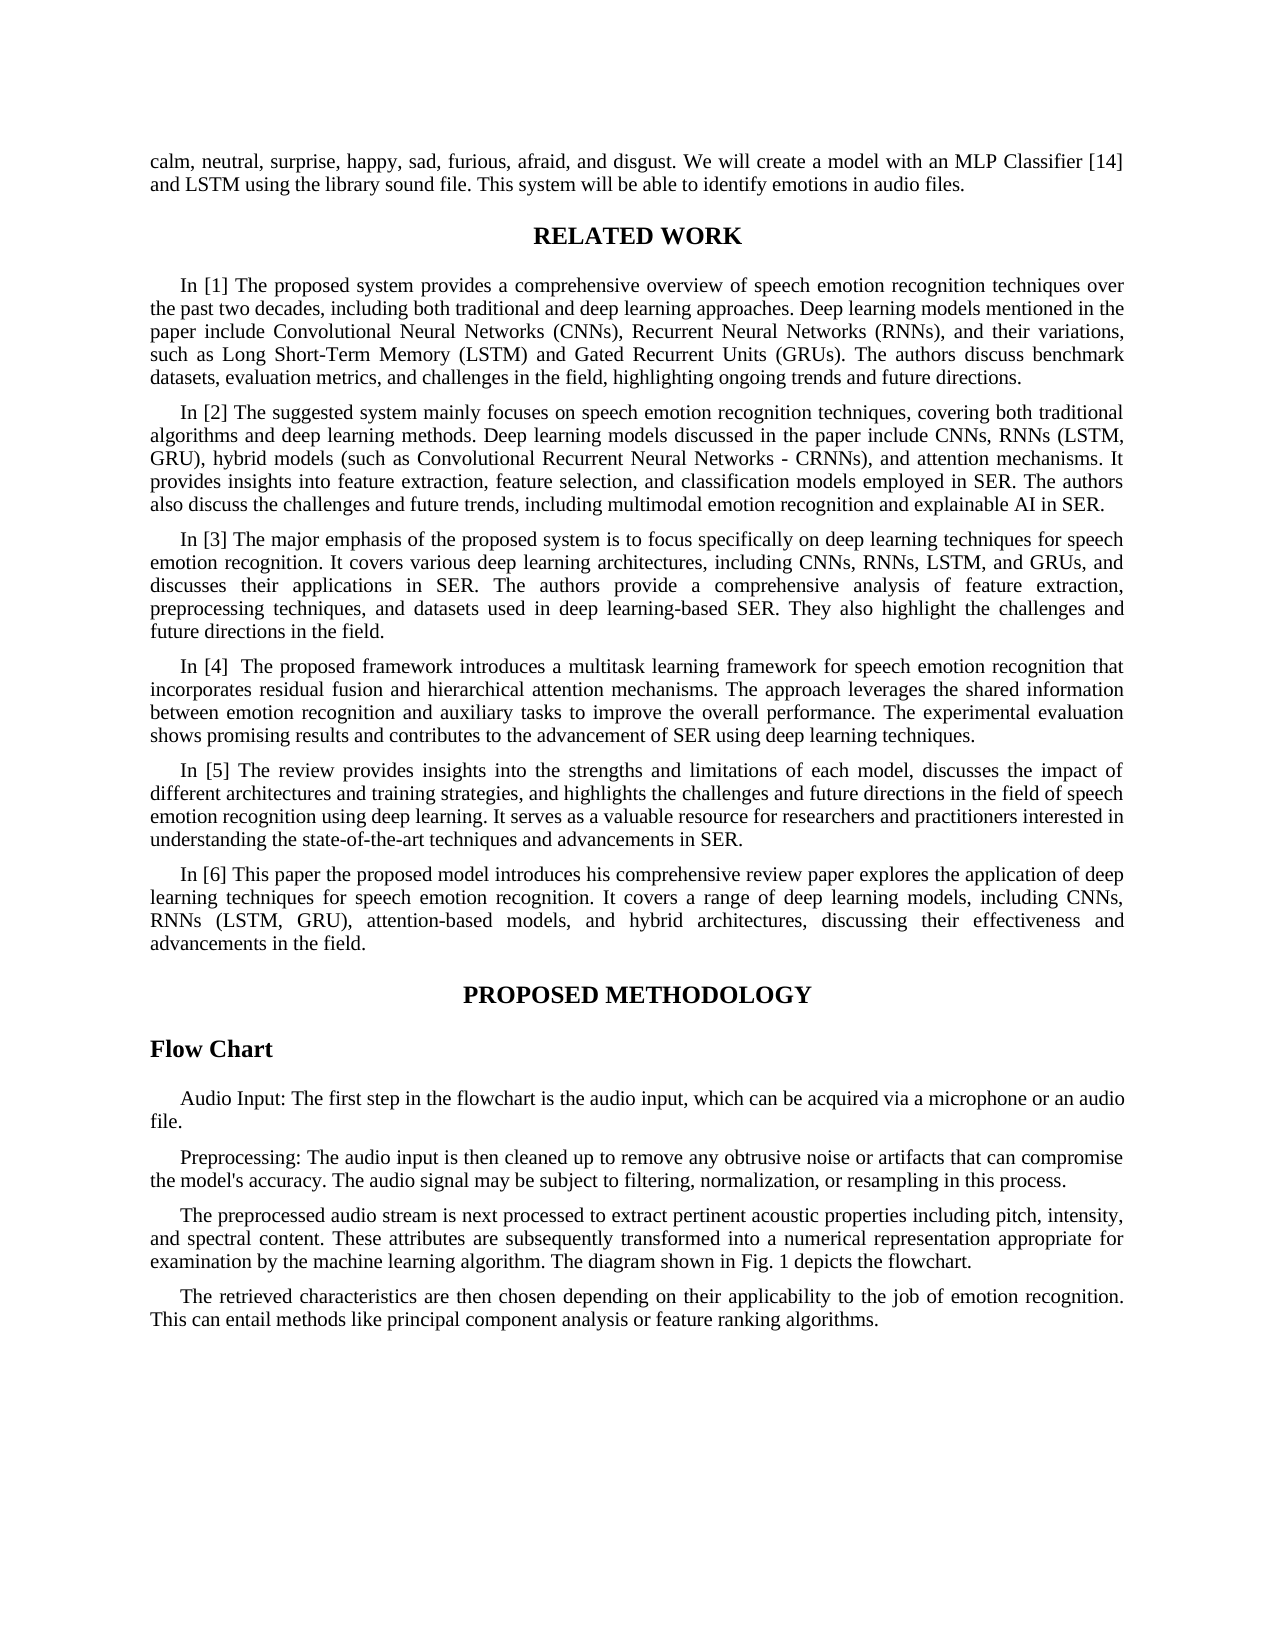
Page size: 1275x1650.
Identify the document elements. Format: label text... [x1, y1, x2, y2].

text In [1] The proposed system provides a comprehensive overview of speech emotion recognition techniques over the past two decades, including both traditional and deep learning approaches. Deep learning models mentioned in the paper include Convolutional Neural Networks (CNNs), Recurrent Neural Networks (RNNs), and their variations, such as Long Short-Term Memory (LSTM) and Gated Recurrent Units (GRUs). The authors discuss benchmark datasets, evaluation metrics, and challenges in the field, highlighting ongoing trends and future directions. [150, 274, 1125, 389]
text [150, 150, 1125, 196]
subtitle PROPOSED METHODOLOGY [150, 980, 1125, 1009]
text In [6] This paper the proposed model introduces his comprehensive review paper explores the application of deep learning techniques for speech emotion recognition. It covers a range of deep learning models, including CNNs, RNNs (LSTM, GRU), attention-based models, and hybrid architectures, discussing their effectiveness and advancements in the field. [150, 863, 1125, 955]
subtitle Flow Chart [150, 1034, 1125, 1063]
text Audio Input: The first step in the flowchart is the audio input, which can be acquired via a microphone or an audio file. [150, 1088, 1125, 1133]
text The retrieved characteristics are then chosen depending on their applicability to the job of emotion recognition. This can entail methods like principal component analysis or feature ranking algorithms. [150, 1285, 1125, 1331]
text In [4] The proposed framework introduces a multitask learning framework for speech emotion recognition that incorporates residual fusion and hierarchical attention mechanisms. The approach leverages the shared information between emotion recognition and auxiliary tasks to improve the overall performance. The experimental evaluation shows promising results and contributes to the advancement of SER using deep learning techniques. [150, 655, 1125, 747]
text The preprocessed audio stream is next processed to extract pertinent acoustic properties including pitch, intensity, and spectral content. These attributes are subsequently transformed into a numerical representation appropriate for examination by the machine learning algorithm. The diagram shown in Fig. 1 depicts the flowchart. [150, 1204, 1125, 1273]
text Preprocessing: The audio input is then cleaned up to remove any obtrusive noise or artifacts that can compromise the model's accuracy. The audio signal may be subject to filtering, normalization, or resampling in this process. [150, 1146, 1125, 1192]
subtitle RELATED WORK [150, 221, 1125, 249]
text In [5] The review provides insights into the strengths and limitations of each model, discusses the impact of different architectures and training strategies, and highlights the challenges and future directions in the field of speech emotion recognition using deep learning. It serves as a valuable resource for researchers and practitioners interested in understanding the state-of-the-art techniques and advancements in SER. [150, 759, 1125, 851]
text In [2] The suggested system mainly focuses on speech emotion recognition techniques, covering both traditional algorithms and deep learning methods. Deep learning models discussed in the paper include CNNs, RNNs (LSTM, GRU), hybrid models (such as Convolutional Recurrent Neural Networks - CRNNs), and attention mechanisms. It provides insights into feature extraction, feature selection, and classification models employed in SER. The authors also discuss the challenges and future trends, including multimodal emotion recognition and explainable AI in SER. [150, 401, 1125, 516]
text In [3] The major emphasis of the proposed system is to focus specifically on deep learning techniques for speech emotion recognition. It covers various deep learning architectures, including CNNs, RNNs, LSTM, and GRUs, and discusses their applications in SER. The authors provide a comprehensive analysis of feature extraction, preprocessing techniques, and datasets used in deep learning-based SER. They also highlight the challenges and future directions in the field. [150, 528, 1125, 643]
